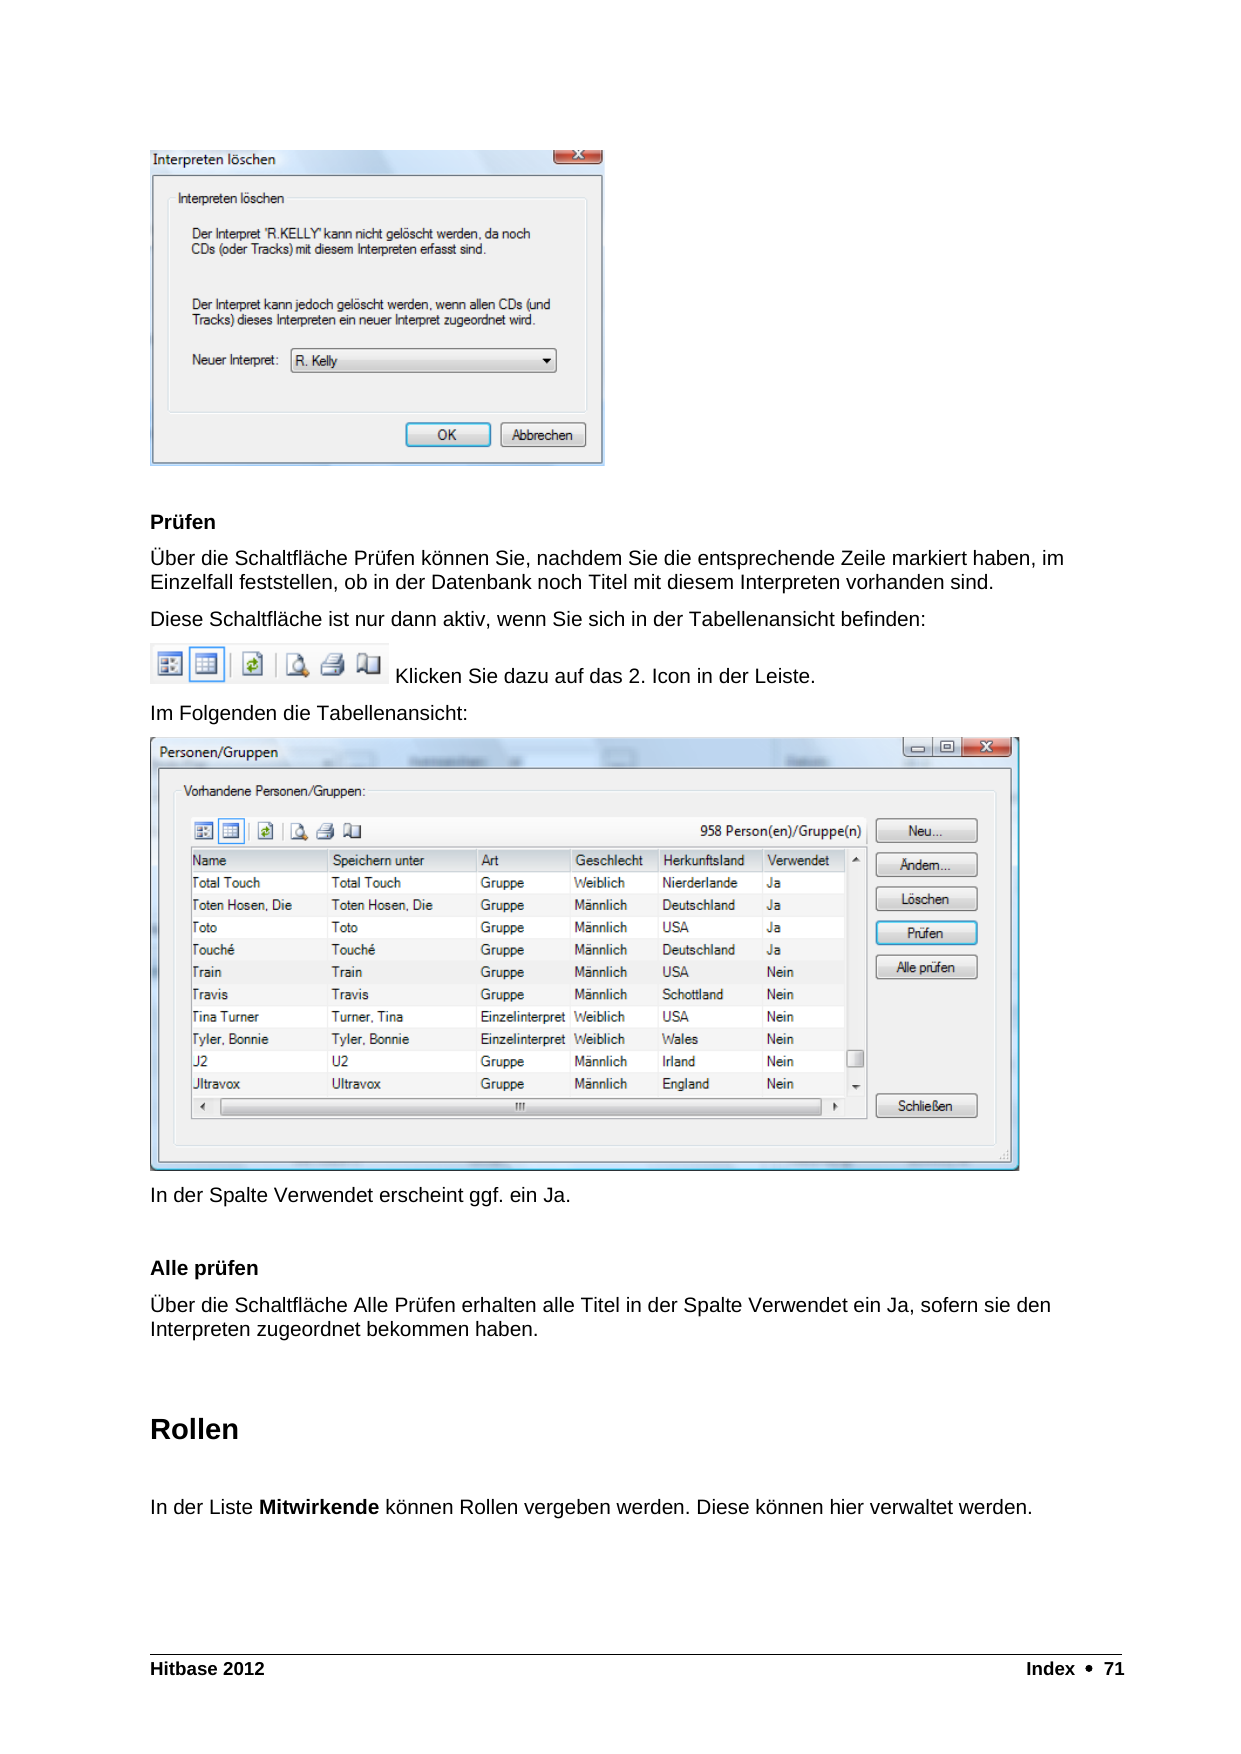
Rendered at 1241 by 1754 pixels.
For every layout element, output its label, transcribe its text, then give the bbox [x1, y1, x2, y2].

text Im Folgenden die Tabellenansicht: [150, 701, 1122, 724]
subtitle Rollen [150, 1412, 1122, 1446]
text Über die Schaltfläche Alle Prüfen erhalten alle Titel in der Spalte Verwendet ein Ja, sofern sie den Interpreten zugeordnet bekommen haben. [150, 1292, 1122, 1340]
text In der Spalte Verwendet erscheint ggf. ein Ja. [150, 1183, 1122, 1207]
text Diese Schaltfläche ist nur dann aktiv, wenn Sie sich in der Tabellenansicht befinden: [150, 607, 1122, 631]
picture [150, 737, 1020, 1171]
picture [150, 643, 389, 684]
picture [150, 150, 605, 466]
text Über die Schaltfläche Prüfen können Sie, nachdem Sie die entsprechende Zeile markiert haben, im Einzelfall feststellen, ob in der Datenbank noch Titel mit diesem Interpreten vorhanden sind. [150, 546, 1122, 594]
text Prüfen [150, 510, 1122, 534]
text Alle prüfen [150, 1256, 1122, 1280]
text In der Liste Mitwirkende können Rollen vergeben werden. Diese können hier verwaltet werden. [150, 1495, 1122, 1519]
text Klicken Sie dazu auf das 2. Icon in der Leiste. [150, 643, 1122, 688]
